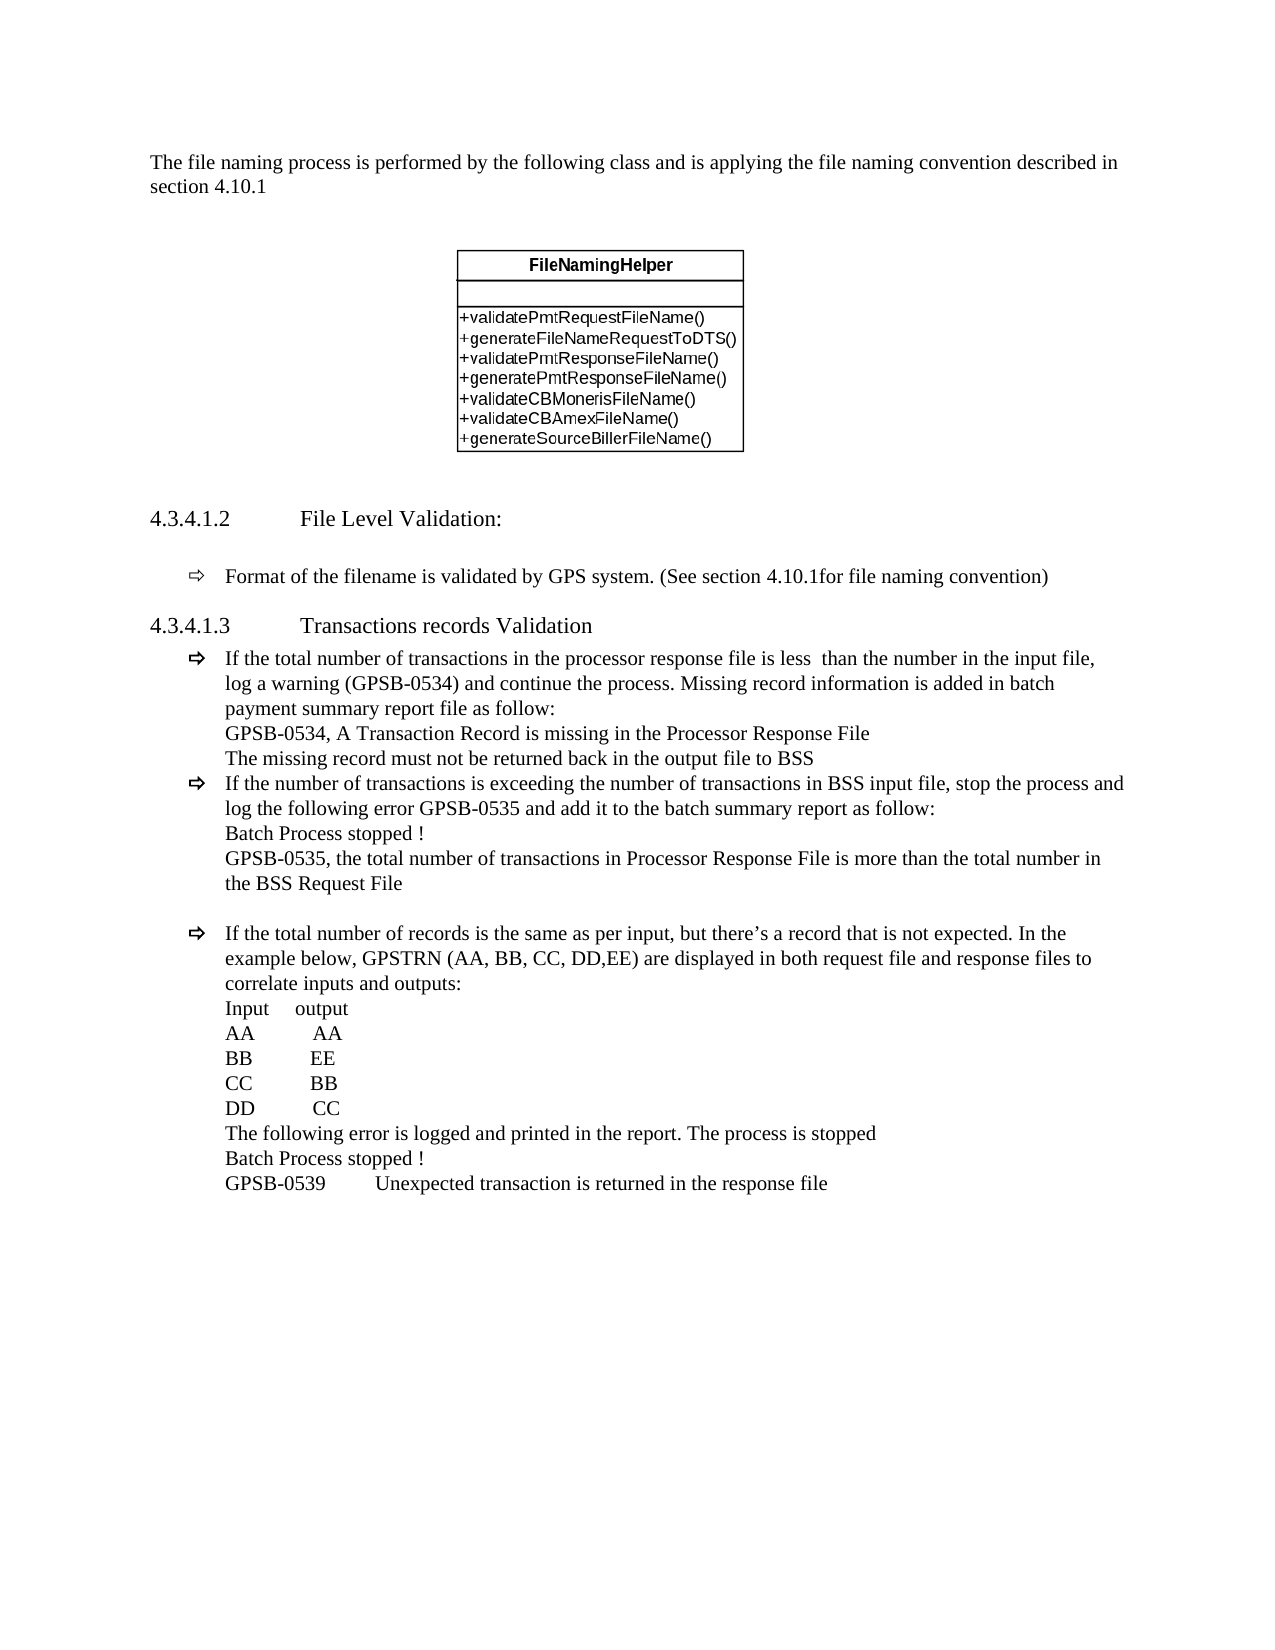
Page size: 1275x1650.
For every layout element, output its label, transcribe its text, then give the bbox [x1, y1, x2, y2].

list CC BB [225, 1070, 1125, 1095]
list BB EE [225, 1045, 1125, 1070]
list AA AA [225, 1020, 1125, 1045]
list The missing record must not be returned back in the output file to BSS [225, 745, 1125, 770]
list DD CC [225, 1095, 1125, 1120]
list Batch Process stopped ! [225, 820, 1125, 845]
text The file naming process is performed by the following class and is applying the file naming convention described in section 4.10.1 [150, 150, 1125, 198]
list GPSB-0534, A Transaction Record is missing in the Processor Response File [225, 720, 1125, 745]
list GPSB-0535, the total number of transactions in Processor Response File is more than the total number in the BSS Request File [225, 845, 1125, 895]
list The following error is logged and printed in the report. The process is stopped [225, 1120, 1125, 1145]
list GPSB-0539 Unexpected transaction is returned in the response file [225, 1170, 1125, 1195]
list If the number of transactions is exceeding the number of transactions in BSS input file, stop the process and log the following error GPSB-0535 and add it to the batch summary report as follow: [187, 770, 1125, 820]
list If the total number of transactions in the processor response file is less than the number in the input file, log a warning (GPSB-0534) and continue the process. Missing record information is added in batch payment summary report file as follow: [187, 645, 1125, 720]
list Format of the filename is validated by GPS system. (See section 4.10.1for file naming convention) [187, 563, 1125, 588]
list Input output [225, 995, 1125, 1020]
subtitle Transactions records Validation [150, 613, 1125, 639]
list Batch Process stopped ! [225, 1145, 1125, 1170]
subtitle File Level Validation: [150, 505, 1125, 531]
list If the total number of records is the same as per input, but there’s a record that is not expected. In the example below, GPSTRN (AA, BB, CC, DD,EE) are displayed in both request file and response files to correlate inputs and outputs: [187, 920, 1125, 995]
